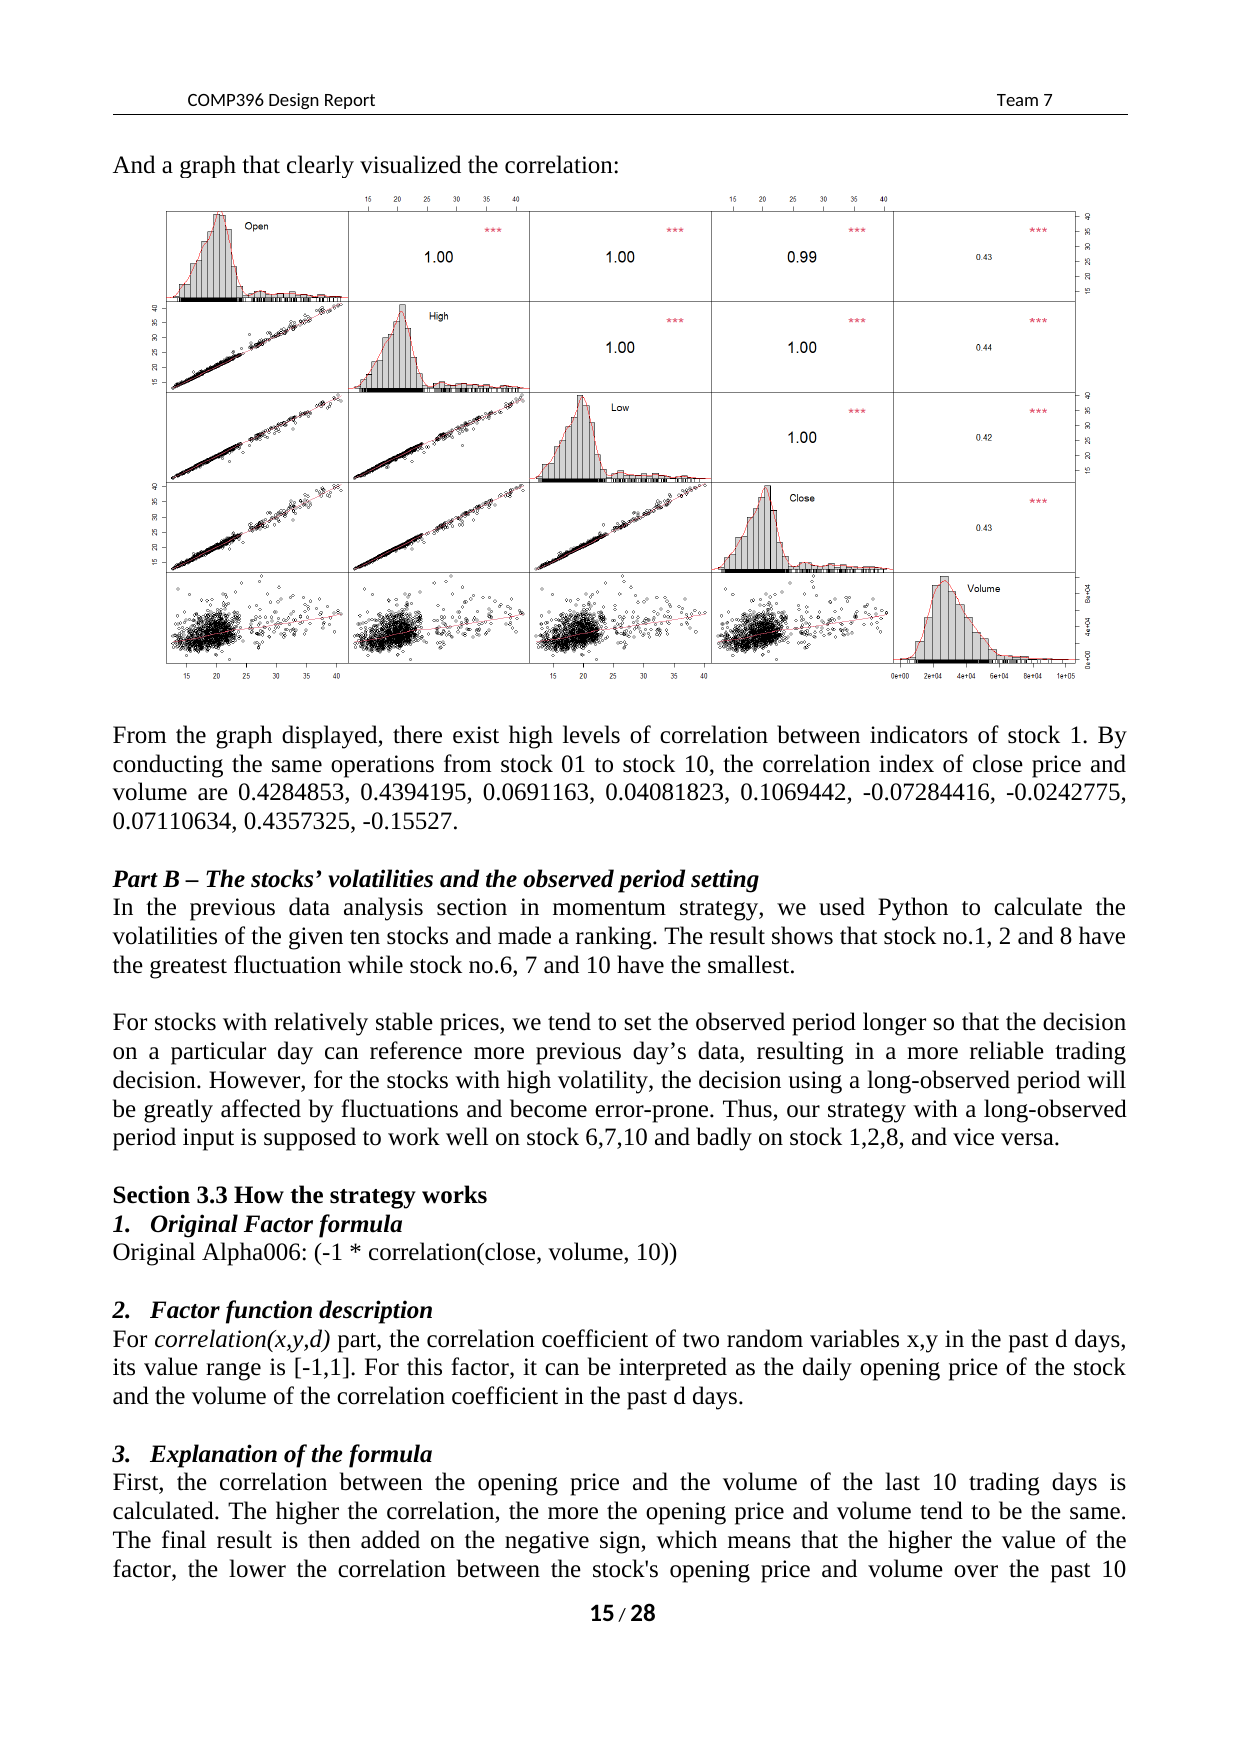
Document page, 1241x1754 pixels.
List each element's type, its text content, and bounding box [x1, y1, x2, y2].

list Original Factor formula [112, 1209, 1128, 1237]
picture [134, 178, 1107, 692]
text For stocks with relatively stable prices, we tend to set the observed period longer so that the decision on a particular day can reference more previous day’s data, resulting in a more reliable trading decision. However, for the stocks with high volatility, the decision using a long-observed period will be greatly affected by fluctuations and become error-prone. Thus, our strategy with a long-observed period input is supposed to work well on stock 6,7,10 and badly on stock 1,2,8, and vice versa. [112, 1007, 1128, 1151]
text From the graph displayed, there exist high levels of correlation between indicators of stock 1. By conducting the same operations from stock 01 to stock 10, the correlation index of close price and volume are 0.4284853, 0.4394195, 0.0691163, 0.04081823, 0.1069442, -0.07284416, -0.0242775, 0.07110634, 0.4357325, -0.15527. [112, 720, 1128, 835]
list Factor function description [112, 1295, 1128, 1324]
text And a graph that clearly visualized the correlation: [112, 150, 1128, 179]
list Explanation of the formula [112, 1439, 1128, 1467]
text Section 3.3 How the strategy works [112, 1180, 1128, 1209]
text In the previous data analysis section in momentum strategy, we used Python to calculate the volatilities of the given ten stocks and made a ranking. The result shows that stock no.1, 2 and 8 have the greatest fluctuation while stock no.6, 7 and 10 have the smallest. [112, 892, 1128, 979]
text Part B – The stocks’ volatilities and the observed period setting [112, 864, 1128, 892]
text Original Alpha006: (-1 * correlation(close, volume, 10)) [112, 1237, 1128, 1266]
text For correlation(x,y,d) part, the correlation coefficient of two random variables x,y in the past d days, its value range is [-1,1]. For this factor, it can be interpreted as the daily opening price of the stock and the volume of the correlation coefficient in the past d days. [112, 1324, 1128, 1410]
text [112, 1467, 1128, 1582]
